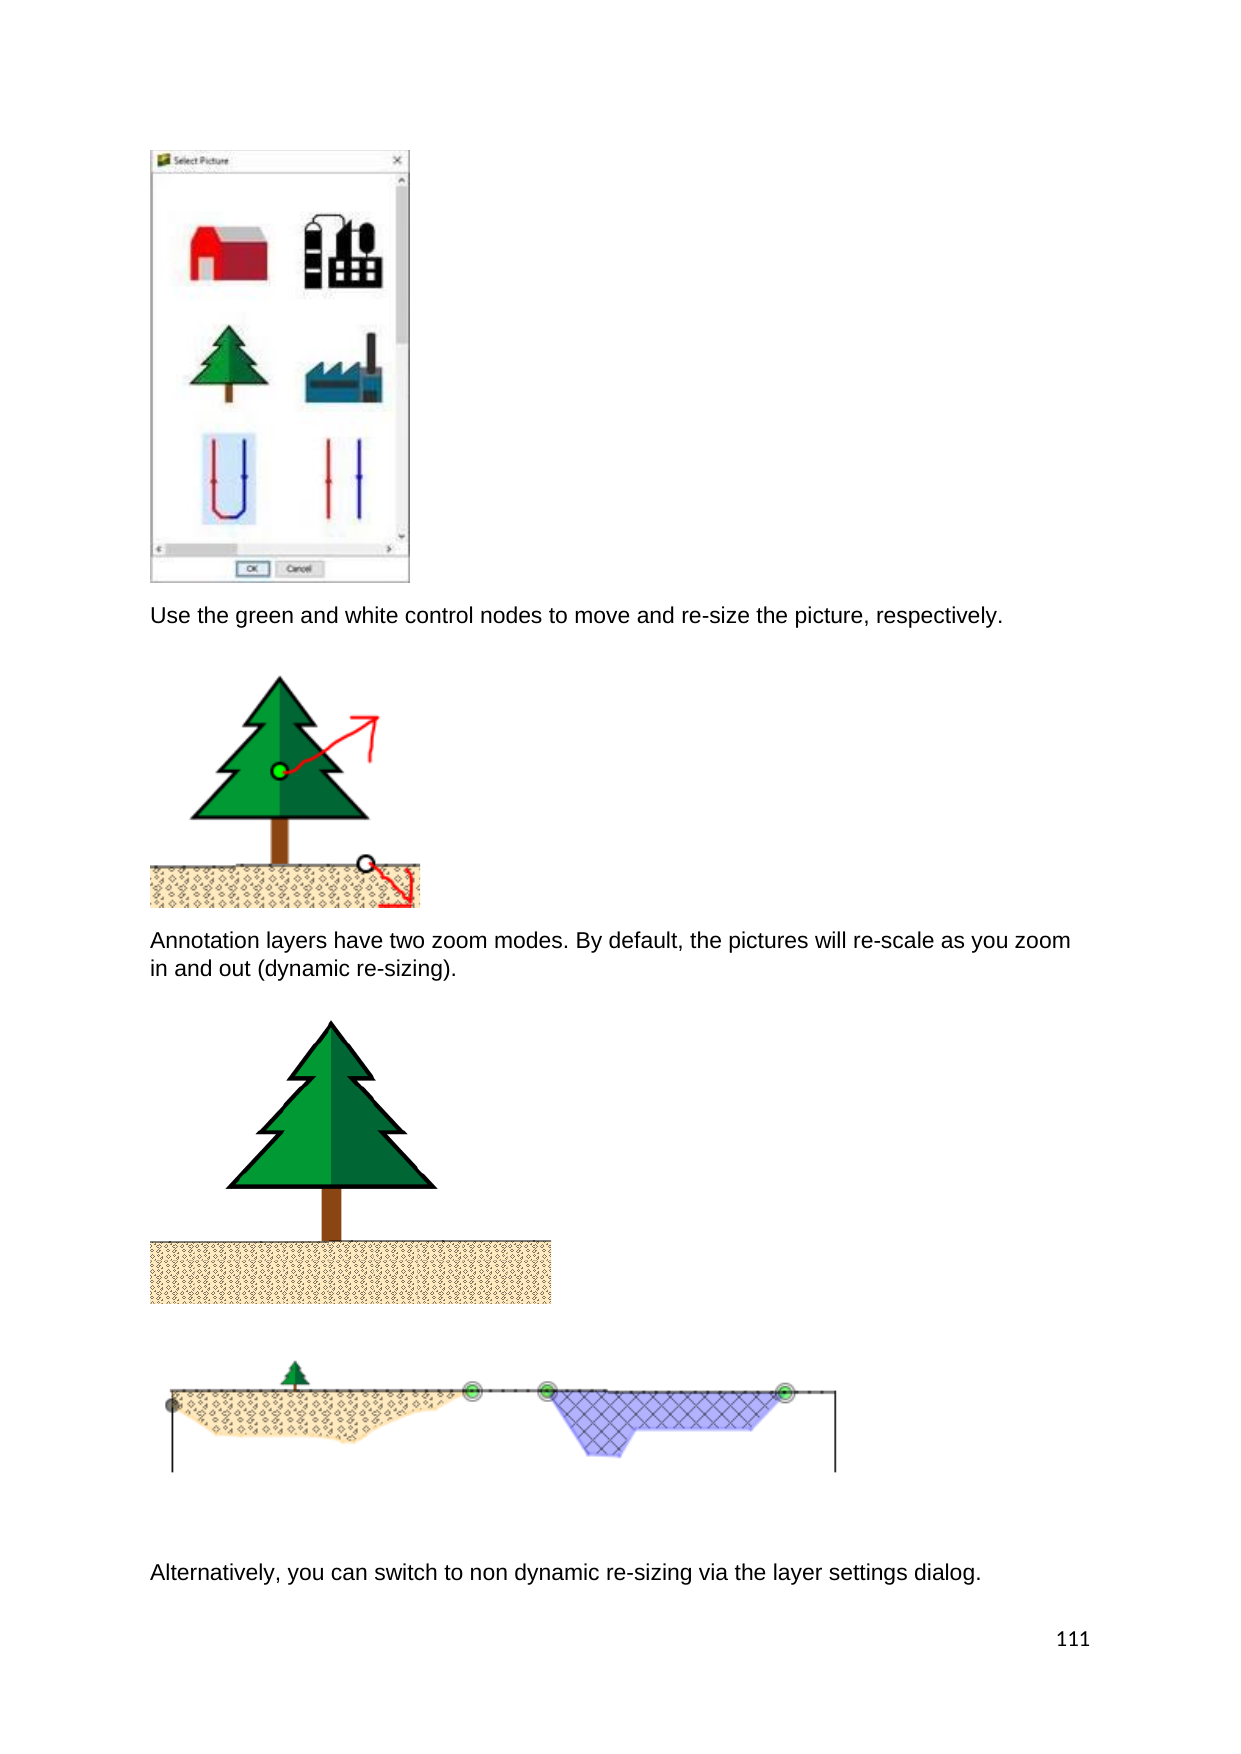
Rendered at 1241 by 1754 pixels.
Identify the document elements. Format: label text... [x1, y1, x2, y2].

picture [150, 150, 410, 583]
picture [150, 1322, 891, 1540]
picture [150, 1000, 552, 1304]
text Alternatively, you can switch to non dynamic re-sizing via the layer settings dialog. [150, 1559, 1090, 1585]
text Use the green and white control nodes to move and re-size the picture, respectively. [150, 602, 1090, 628]
text Annotation layers have two zoom modes. By default, the pictures will re-scale as you zoom in and out (dynamic re-sizing). [150, 927, 1090, 981]
picture [150, 646, 421, 908]
